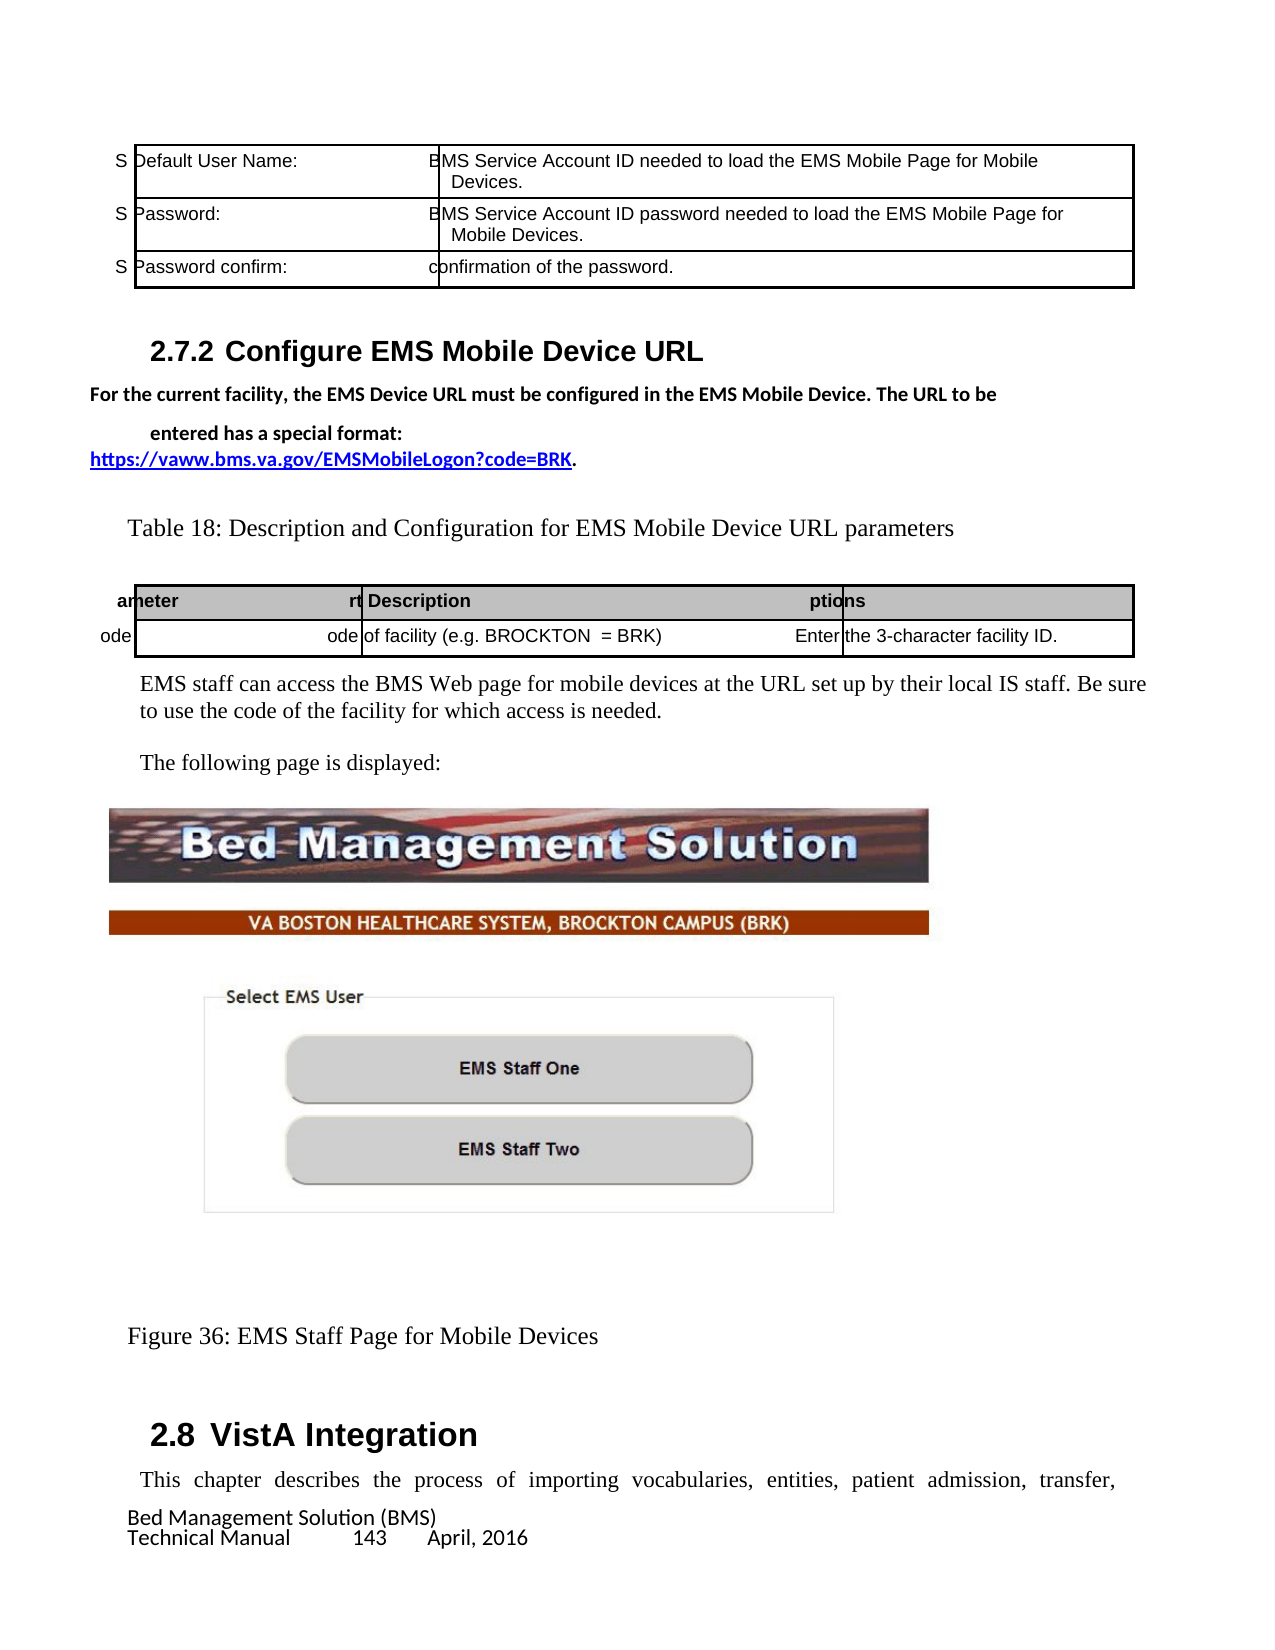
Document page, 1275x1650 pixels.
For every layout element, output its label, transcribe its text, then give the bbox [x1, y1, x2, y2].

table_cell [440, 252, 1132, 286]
picture [92, 788, 945, 1280]
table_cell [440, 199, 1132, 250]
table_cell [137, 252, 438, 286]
text Figure 51: EMS Staff Page for Mobile Devices [127, 1321, 1148, 1349]
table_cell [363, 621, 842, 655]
subtitle Configure EMS Mobile Device URL [150, 334, 1148, 368]
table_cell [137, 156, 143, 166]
subtitle VistA Integration [150, 1415, 1148, 1453]
text EMS staff can access the BMS Web page for mobile devices at the URL set up by their local IS staff. Be sure to use the code of the facility for which access is needed. [139, 670, 1148, 723]
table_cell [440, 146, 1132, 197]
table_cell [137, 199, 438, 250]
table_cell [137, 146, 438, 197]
text The following page is displayed: [139, 749, 1148, 776]
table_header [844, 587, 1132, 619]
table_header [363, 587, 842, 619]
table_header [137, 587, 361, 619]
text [139, 1466, 1148, 1493]
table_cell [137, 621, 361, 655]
text Table 18: Description and Configuration for EMS Mobile Device URL parameters [127, 513, 1148, 542]
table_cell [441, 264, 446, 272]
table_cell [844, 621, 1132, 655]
text https://vaww.bms.va.gov/EMSMobileLogon?code=BRK. [90, 448, 1148, 472]
text For the current facility, the EMS Device URL must be configured in the EMS Mobile Device. The URL to be entered has a special format: [90, 370, 1013, 448]
